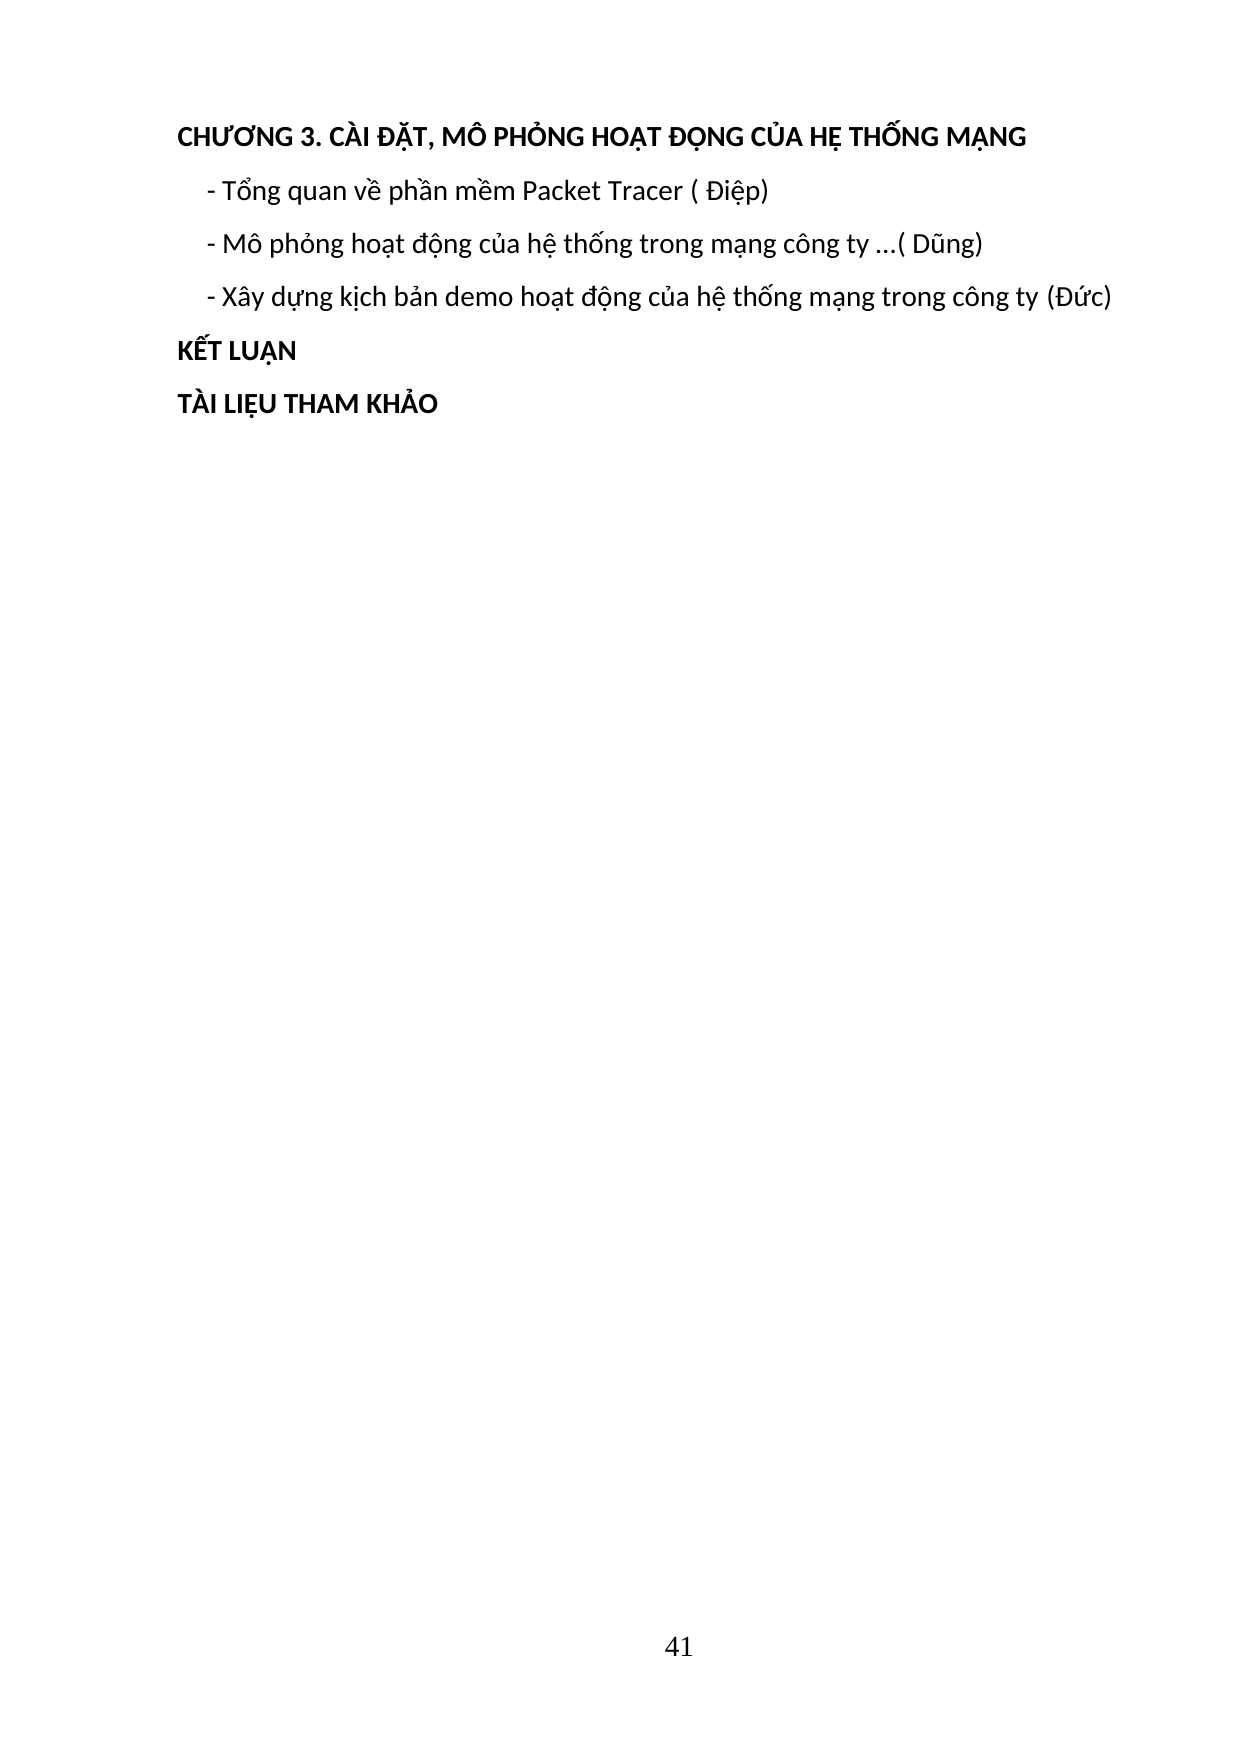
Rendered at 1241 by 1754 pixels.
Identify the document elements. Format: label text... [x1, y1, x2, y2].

subtitle CHƯƠNG 3. CÀI ĐẶT, MÔ PHỎNG HOẠT ĐỘNG CỦA HỆ THỐNG MẠNG [177, 118, 1152, 154]
subtitle - Xây dựng kịch bản demo hoạt động của hệ thống mạng trong công ty (Đức) [207, 278, 1152, 314]
subtitle - Mô phỏng hoạt động của hệ thống trong mạng công ty …( Dũng) [207, 225, 1152, 261]
subtitle KẾT LUẬN [177, 332, 1152, 367]
subtitle - Tổng quan về phần mềm Packet Tracer ( Điệp) [207, 172, 1152, 207]
subtitle TÀI LIỆU THAM KHẢO [177, 385, 1152, 421]
